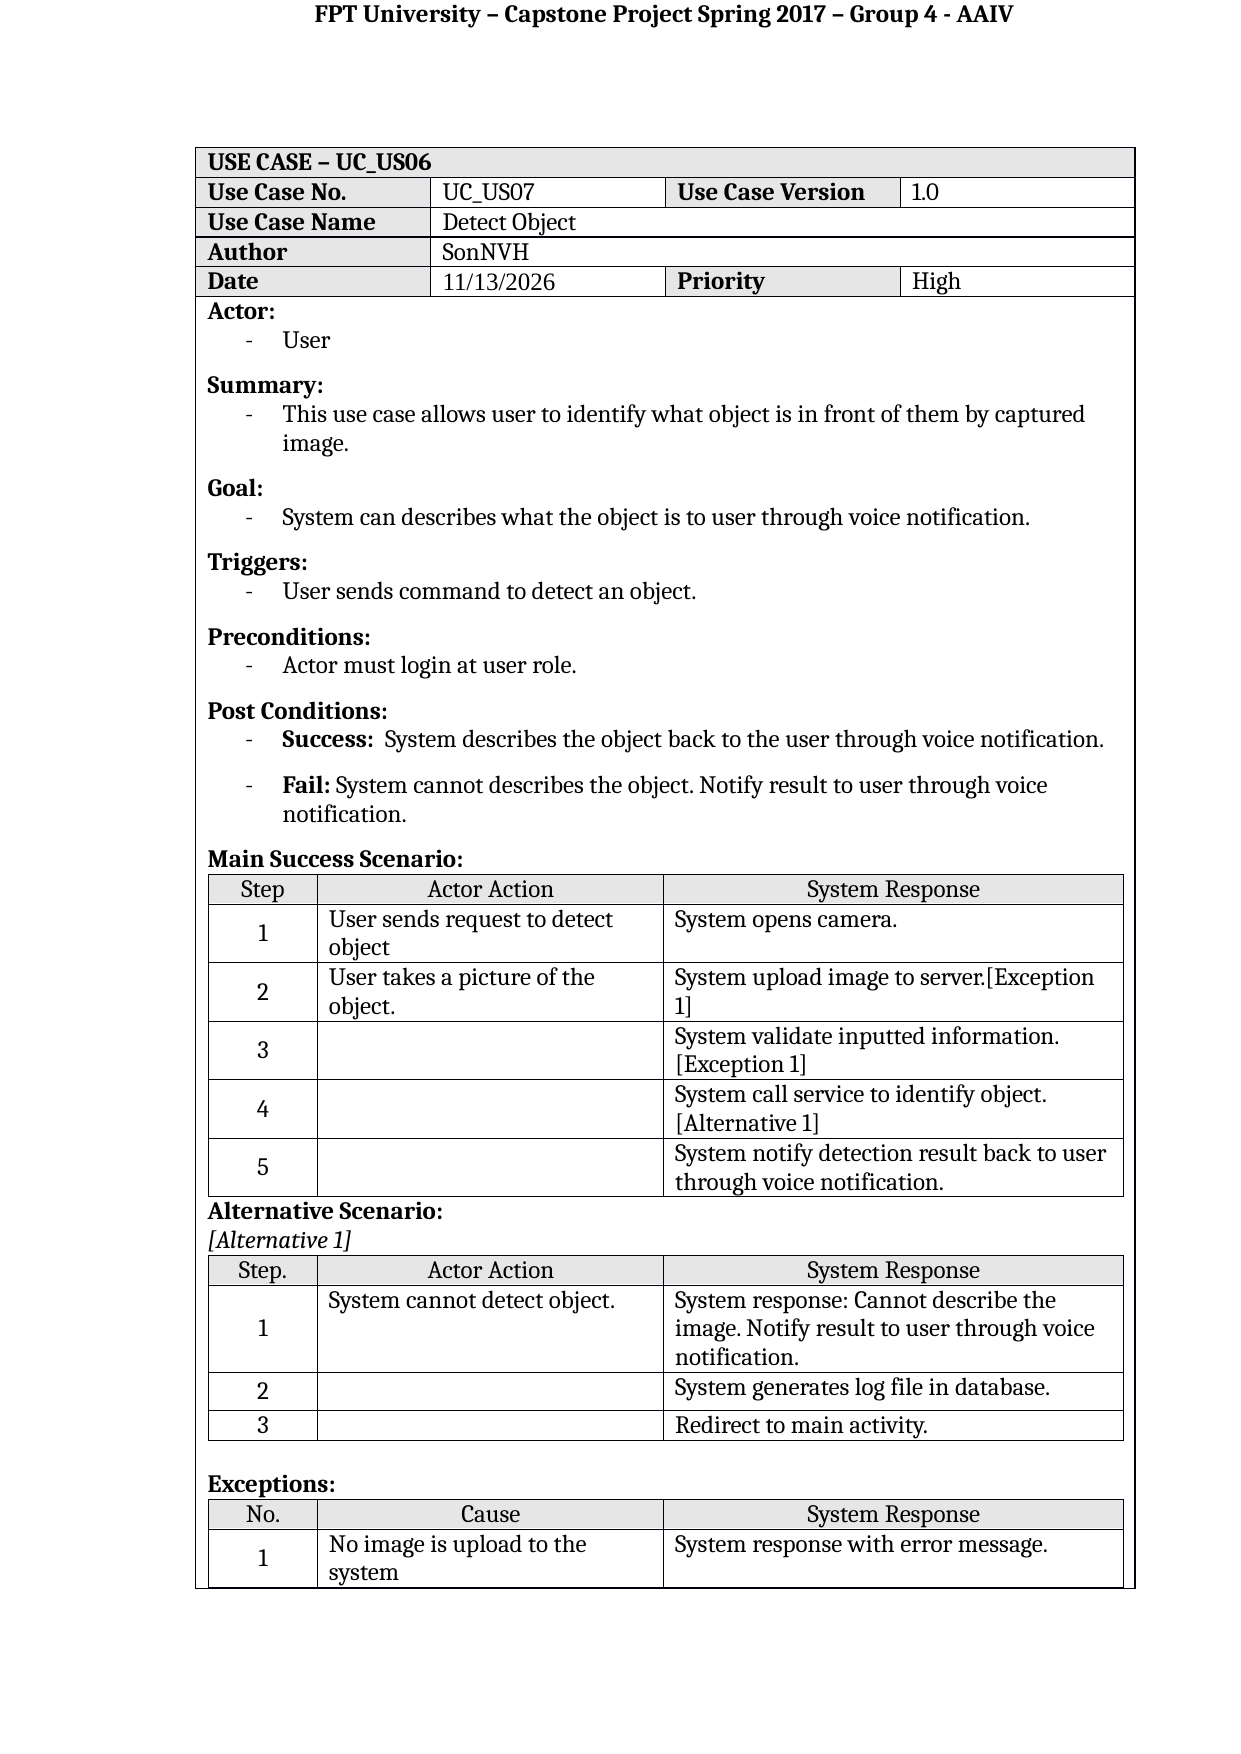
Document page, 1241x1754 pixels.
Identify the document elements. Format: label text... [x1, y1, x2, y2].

table_cell Author [196, 238, 430, 266]
table_cell UC_US07 [431, 178, 665, 207]
table_cell SonNVH [431, 238, 1134, 266]
table_cell High [901, 267, 1134, 296]
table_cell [196, 297, 1134, 1588]
table_header USE CASE – UC_US06 [196, 148, 1134, 177]
table_cell Use Case No. [196, 178, 430, 207]
table_cell Date [196, 267, 430, 296]
table_cell 1.0 [901, 178, 1134, 207]
table_cell Use Case Version [666, 178, 900, 207]
table_cell Detect Object [431, 208, 1134, 236]
table_cell 04/15/2017 [431, 267, 665, 296]
table_cell Priority [666, 267, 900, 296]
table_cell Use Case Name [196, 208, 430, 236]
